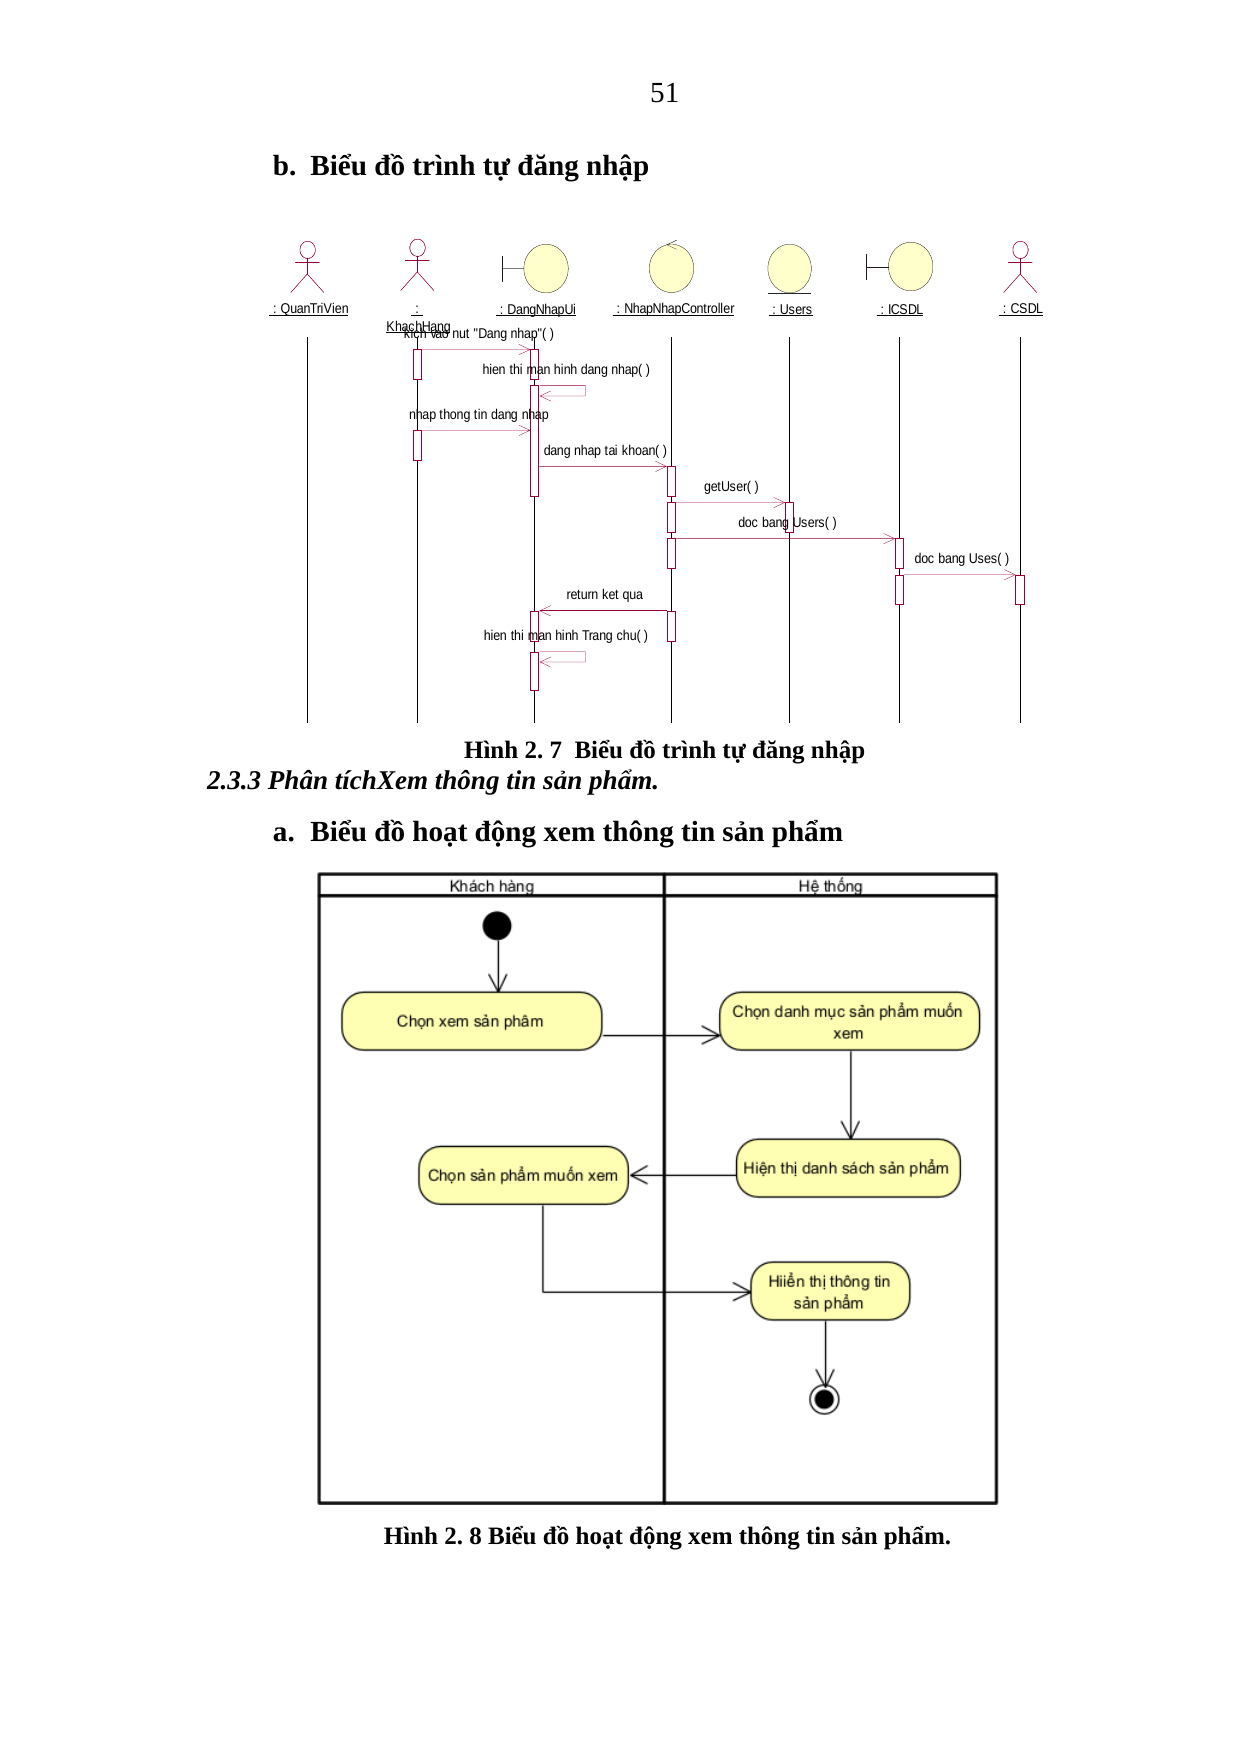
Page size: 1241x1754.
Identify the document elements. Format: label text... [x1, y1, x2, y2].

text Hình 2. 7 Biểu đồ trình tự đăng nhập [207, 735, 1122, 764]
text Hình 2. 8 Biểu đồ hoạt động xem thông tin sản phẩm. [207, 1521, 1122, 1550]
list Biểu đồ hoạt động xem thông tin sản phẩm [273, 814, 1122, 848]
picture [303, 864, 1026, 1505]
subtitle 2.3.3 Phân tíchXem thông tin sản phẩm. [207, 764, 1122, 796]
list Biểu đồ trình tự đăng nhập [273, 148, 1122, 182]
